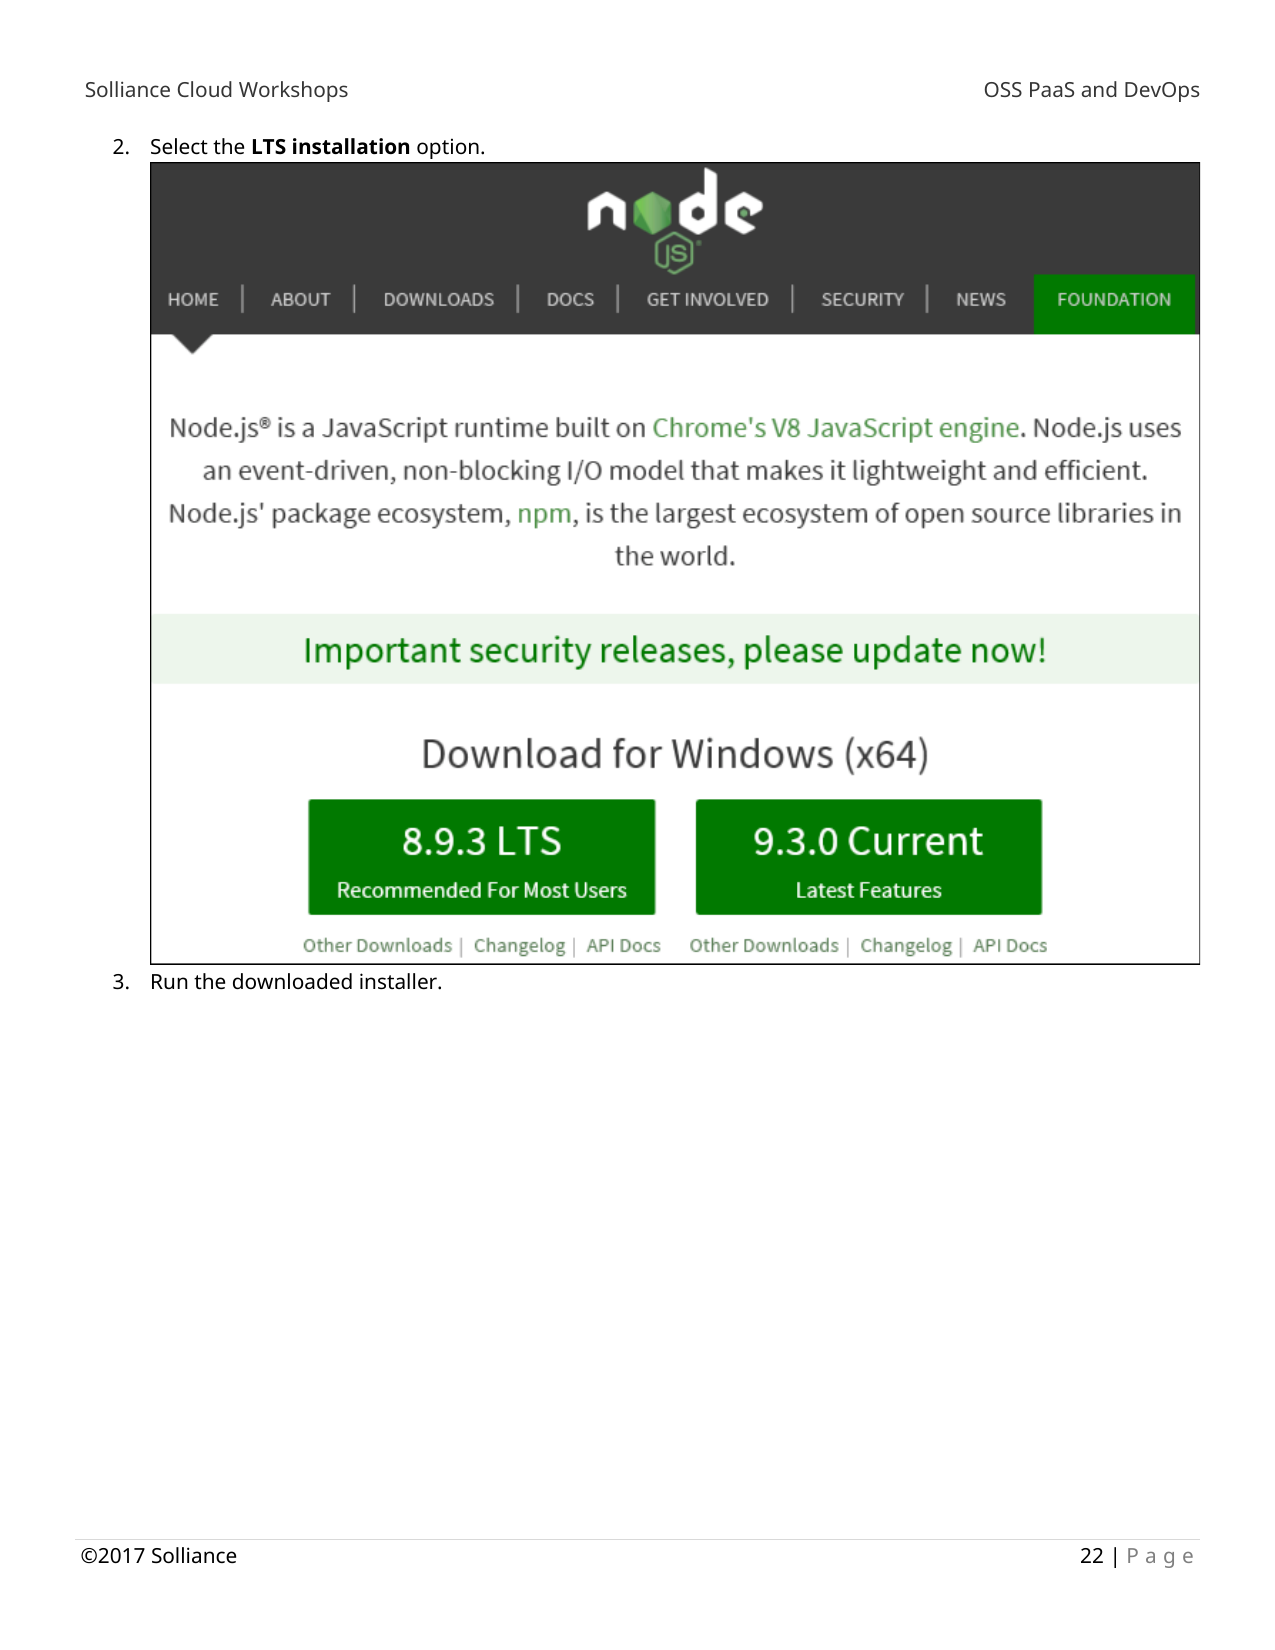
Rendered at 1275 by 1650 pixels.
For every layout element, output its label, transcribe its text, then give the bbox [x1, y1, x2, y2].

list Run the downloaded installer. [112, 967, 1200, 996]
picture [150, 162, 1200, 965]
